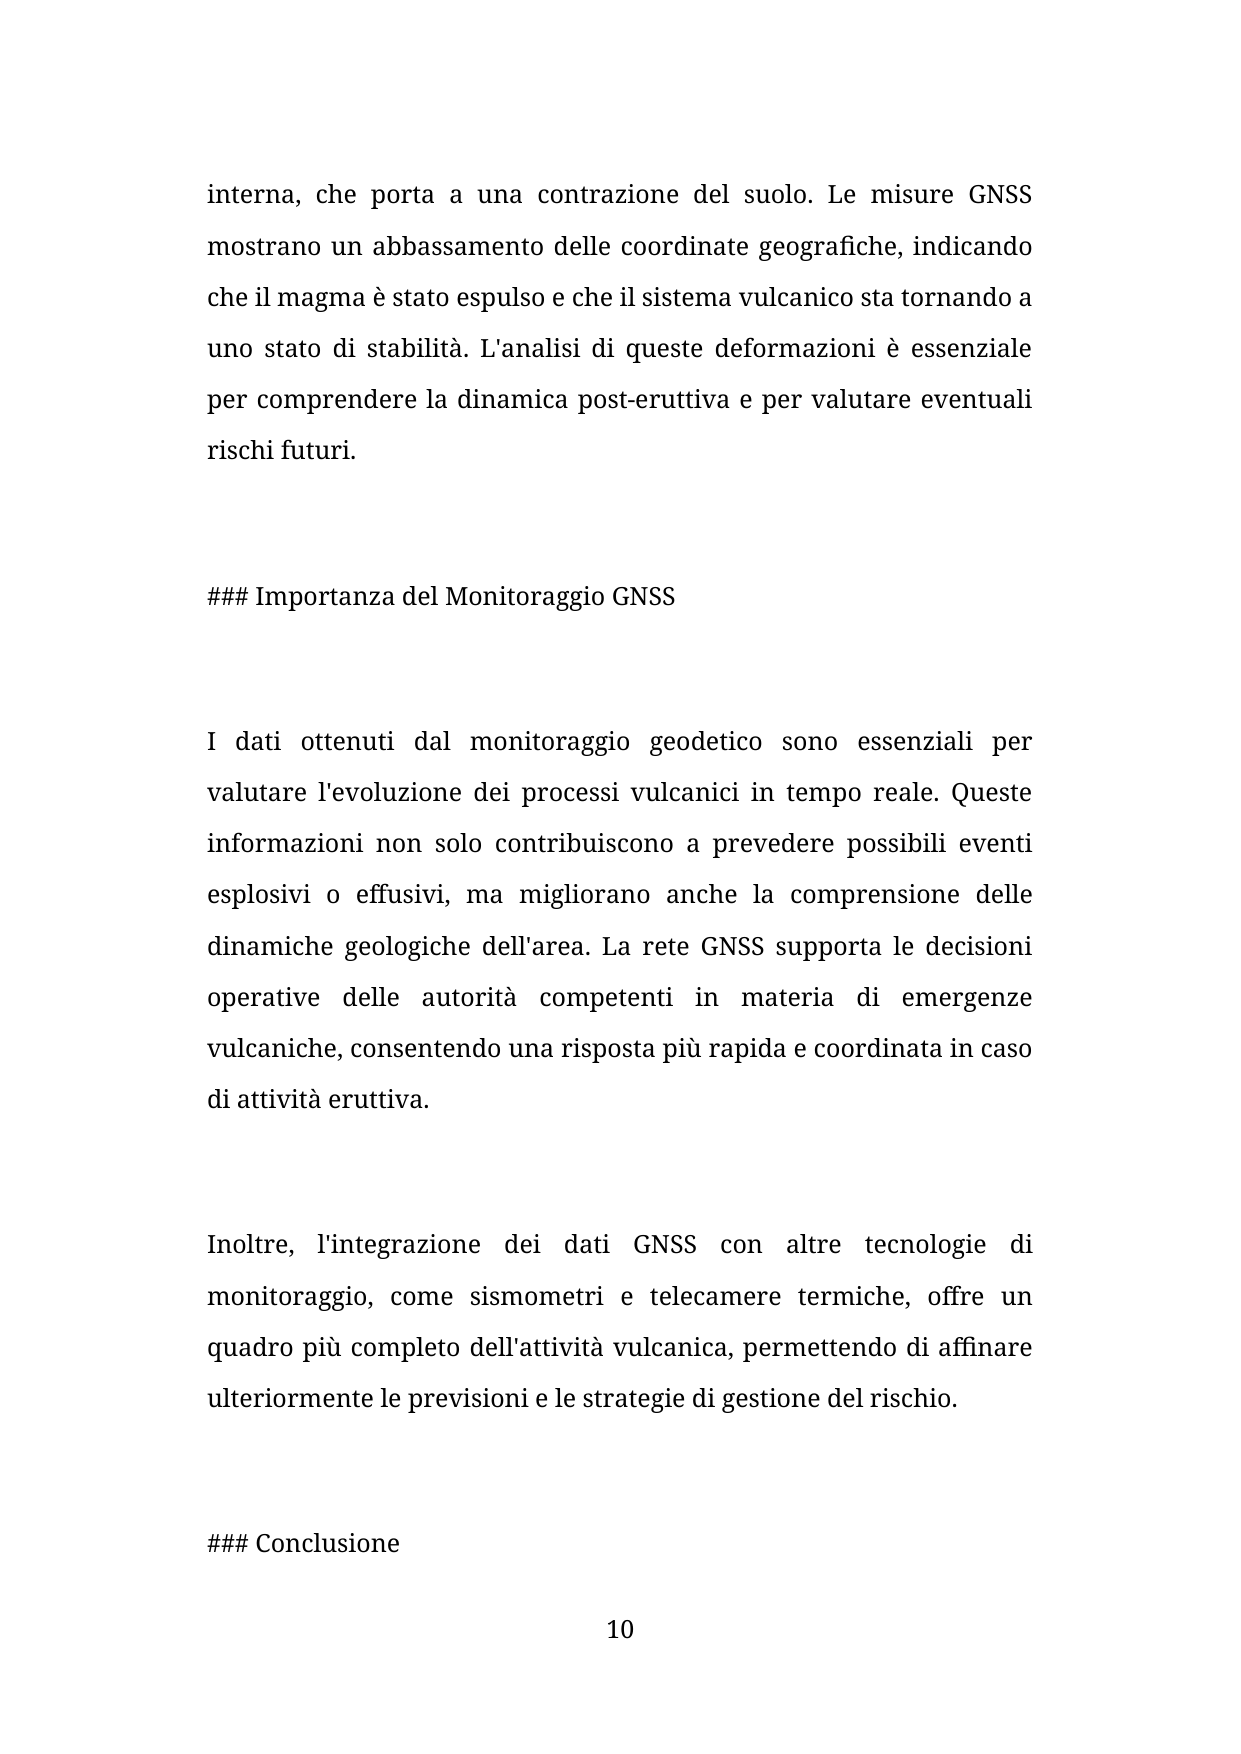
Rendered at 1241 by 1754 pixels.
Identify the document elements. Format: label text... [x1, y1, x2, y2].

text ### Importanza del Monitoraggio GNSS [207, 578, 1033, 612]
text Inoltre, l'integrazione dei dati GNSS con altre tecnologie di monitoraggio, come sismometri e telecamere termiche, offre un quadro più completo dell'attività vulcanica, permettendo di affinare ulteriormente le previsioni e le strategie di gestione del rischio. [207, 1227, 1033, 1414]
text ### Conclusione [207, 1526, 1033, 1560]
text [207, 177, 1033, 466]
text I dati ottenuti dal monitoraggio geodetico sono essenziali per valutare l'evoluzione dei processi vulcanici in tempo reale. Queste informazioni non solo contribuiscono a prevedere possibili eventi esplosivi o effusivi, ma migliorano anche la comprensione delle dinamiche geologiche dell'area. La rete GNSS supporta le decisioni operative delle autorità competenti in materia di emergenze vulcaniche, consentendo una risposta più rapida e coordinata in caso di attività eruttiva. [207, 724, 1033, 1115]
